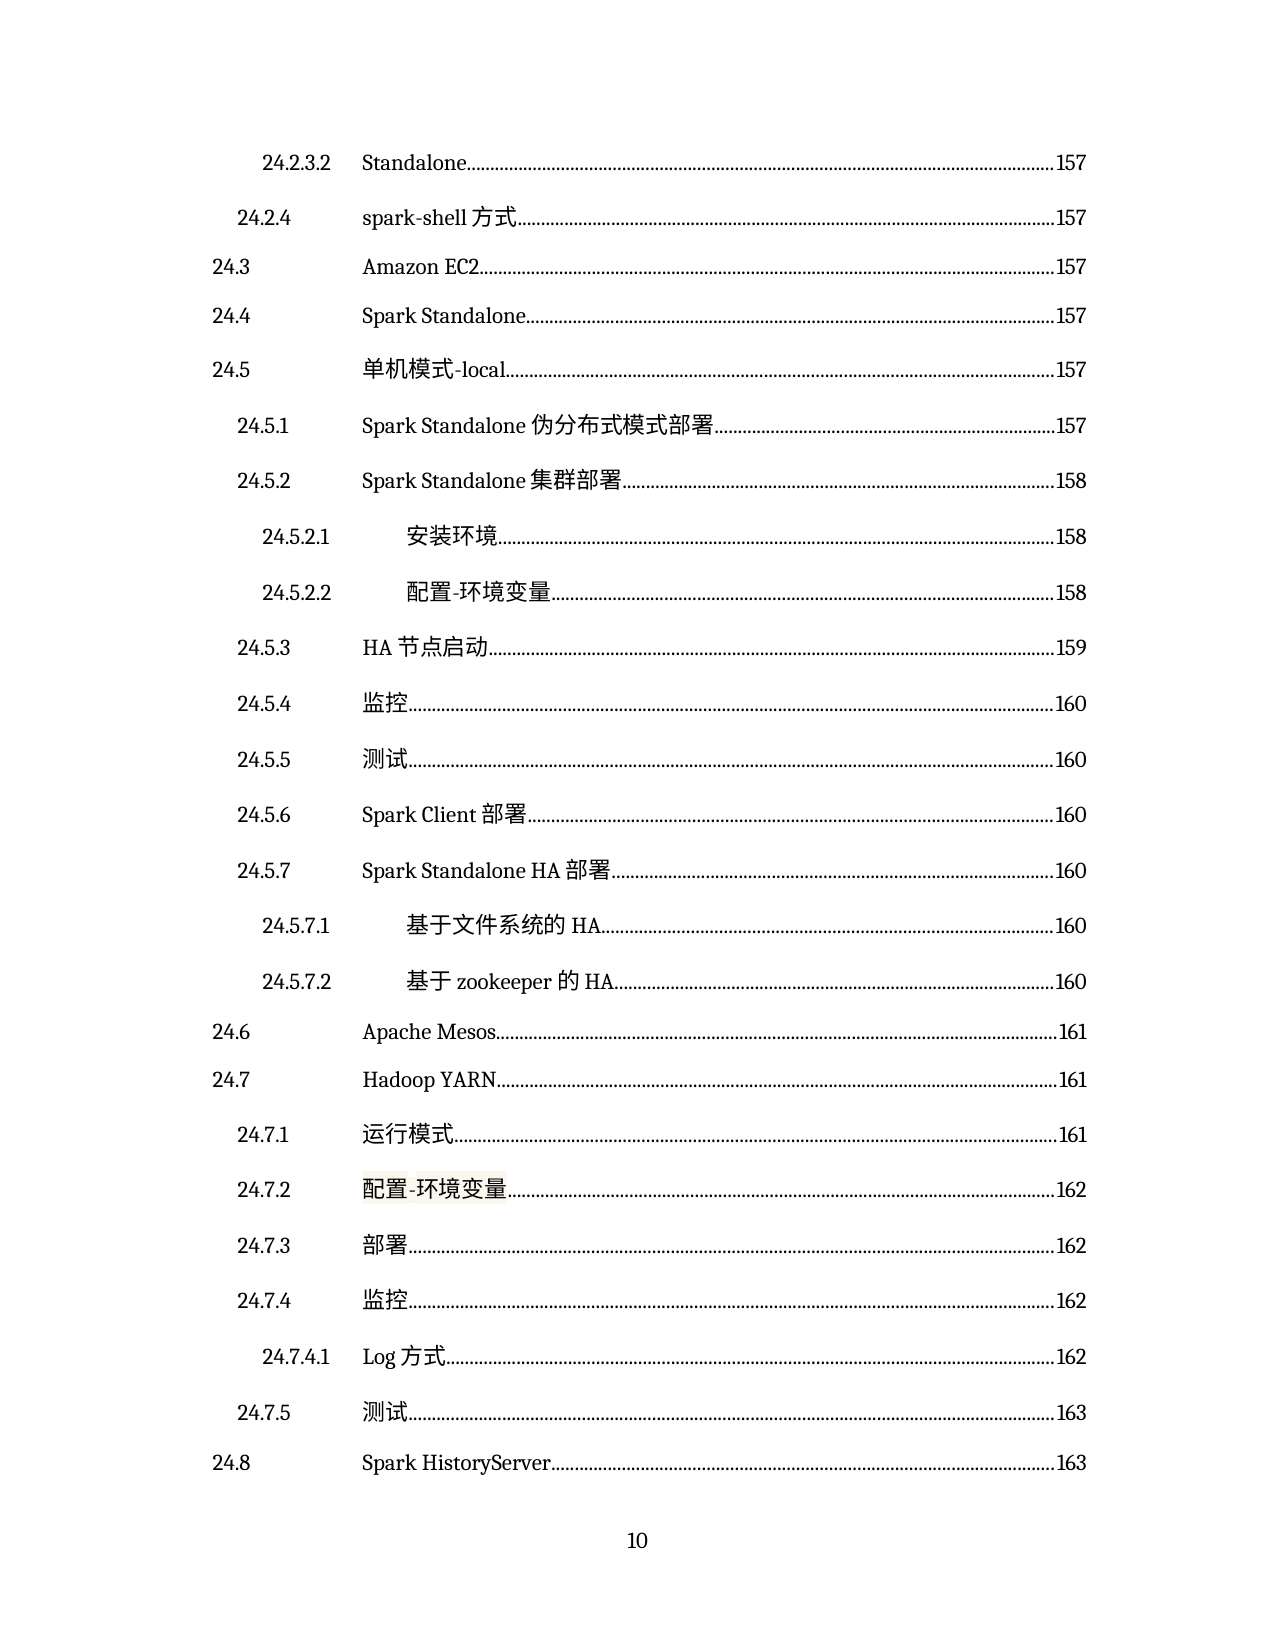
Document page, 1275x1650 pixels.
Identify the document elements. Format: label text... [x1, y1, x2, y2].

text 24.7.4.1 Log方式 162 [262, 1338, 1087, 1371]
text 24.4 Spark Standalone 157 [212, 302, 1087, 329]
text 24.5.2.1 安装环境 158 [262, 518, 1087, 551]
text 24.5.7.1 基于文件系统的HA 160 [262, 907, 1087, 941]
text 24.5.2.2 配置-环境变量 158 [262, 574, 1087, 607]
text 24.7.5 测试 163 [237, 1394, 1087, 1427]
text 24.5.1 Spark Standalone 伪分布式模式部署 157 [237, 407, 1087, 440]
text 24.7.4 监控 162 [237, 1282, 1087, 1316]
text 24.7 Hadoop YARN 161 [212, 1067, 1087, 1093]
text 24.5 单机模式-local 157 [212, 351, 1087, 384]
text 24.5.4 监控 160 [237, 685, 1087, 718]
text 24.3 Amazon EC2 157 [212, 254, 1087, 280]
text 24.5.7.2 基于zookeeper 的HA 160 [262, 963, 1087, 996]
text 24.7.1 运行模式 161 [237, 1116, 1087, 1149]
text 24.2.3.2 Standalone 157 [262, 150, 1087, 176]
text 24.2.4 spark-shell方式 157 [237, 198, 1087, 232]
text 24.6 Apache Mesos 161 [212, 1019, 1087, 1045]
text 24.7.2 配置-环境变量 162 [237, 1171, 363, 1204]
text 24.5.6 Spark Client 部署 160 [237, 796, 1087, 829]
text 24.5.7 Spark Standalone HA 部署 160 [237, 852, 1087, 885]
text 24.5.5 测试 160 [237, 741, 1087, 774]
text 24.5.2 Spark Standalone集群部署 158 [237, 462, 1087, 496]
text 24.8 Spark HistoryServer 163 [212, 1449, 1087, 1476]
text 24.7.3 部署 162 [237, 1227, 1087, 1260]
text 24.5.3 HA节点启动 159 [237, 629, 1087, 662]
text 24.7.2 配置-环境变量 162 [507, 1171, 1087, 1204]
